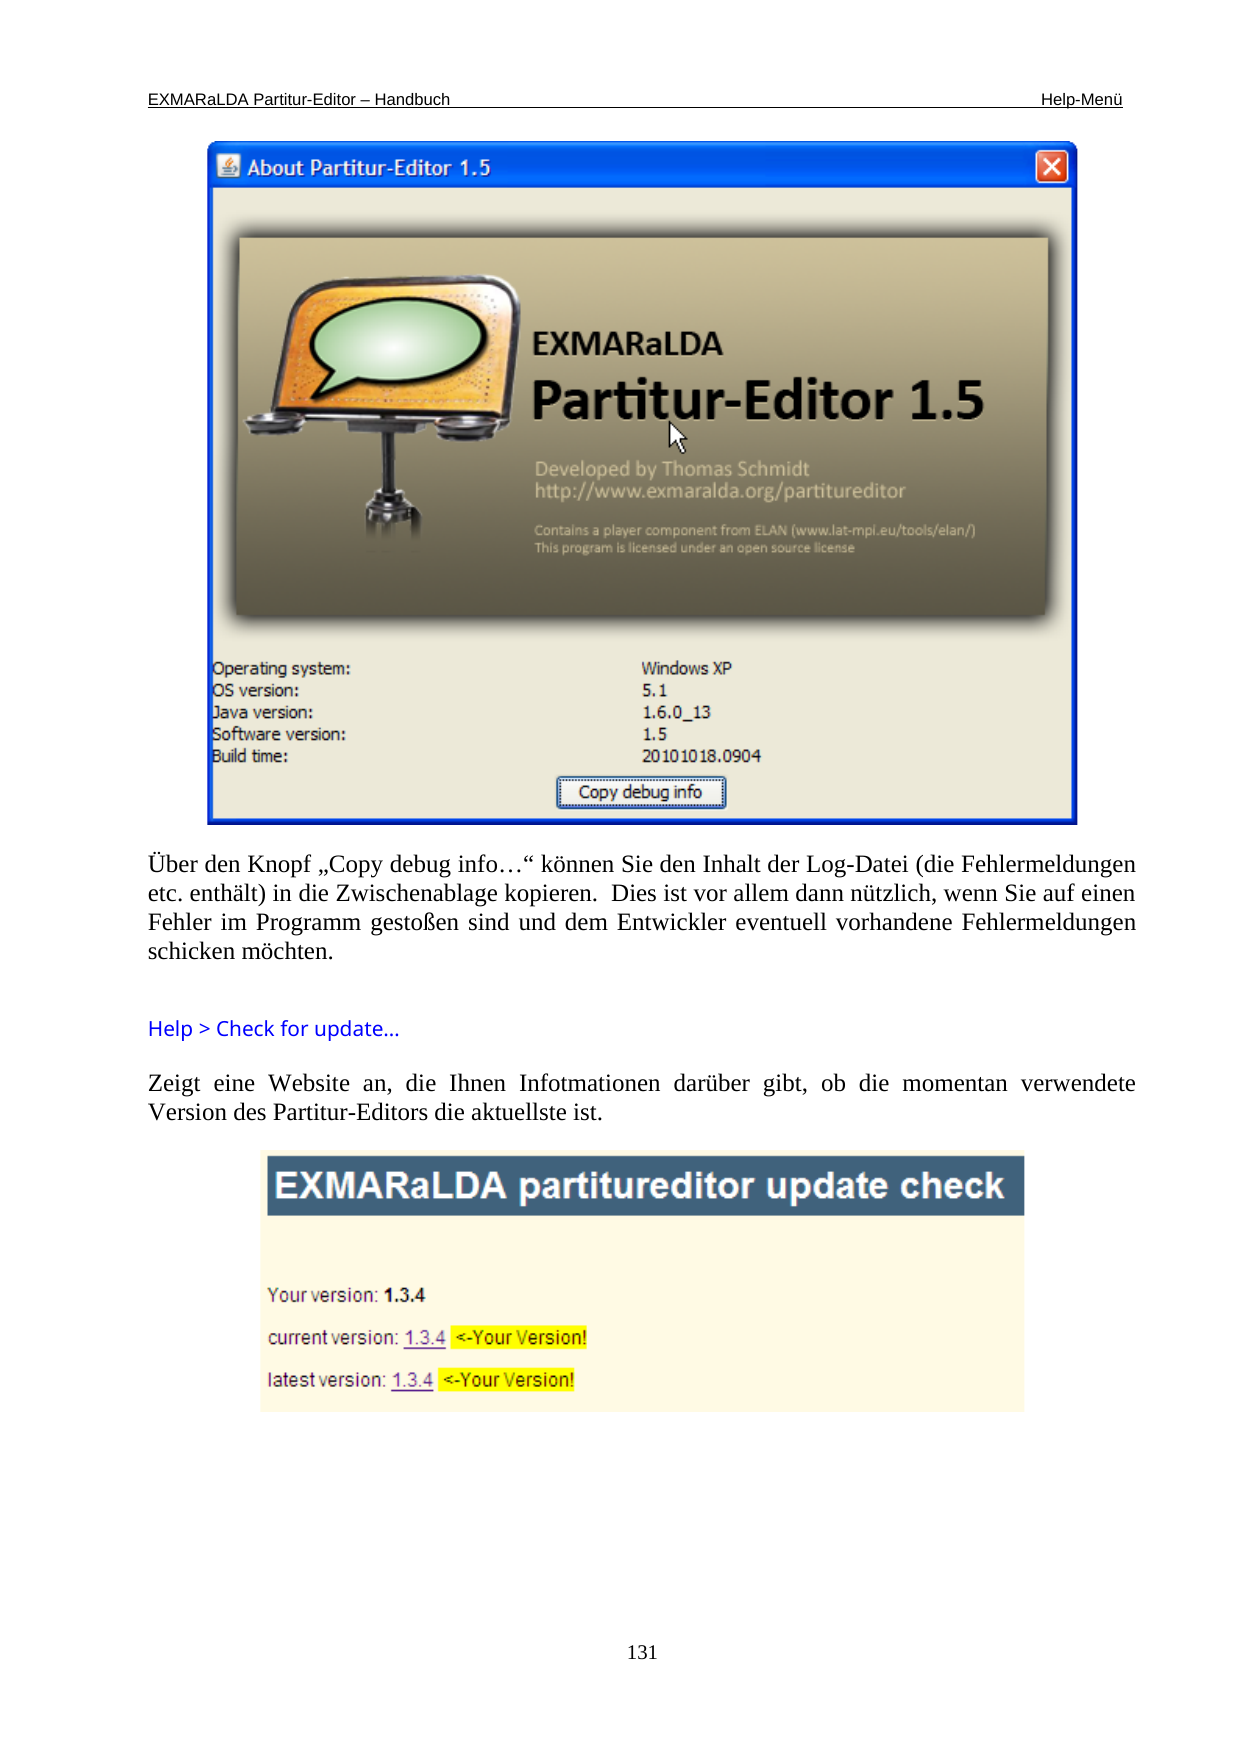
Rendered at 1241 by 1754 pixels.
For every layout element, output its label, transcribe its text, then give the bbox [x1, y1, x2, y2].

text Über den Knopf „Copy debug info…“ können Sie den Inhalt der Log-Datei (die Fehlermeldungen etc. enthält) in die Zwischenablage kopieren. Dies ist vor allem dann nützlich, wenn Sie auf einen Fehler im Programm gestoßen sind und dem Entwickler eventuell vorhandene Fehlermeldungen schicken möchten. [148, 849, 1137, 964]
picture [260, 1150, 1025, 1412]
text Zeigt eine Website an, die Ihnen Infotmationen darüber gibt, ob die momentan verwendete Version des Partitur-Editors die aktuellste ist. [148, 1068, 1137, 1126]
subtitle Help > Check for update… [148, 1014, 1137, 1043]
picture [207, 141, 1078, 825]
